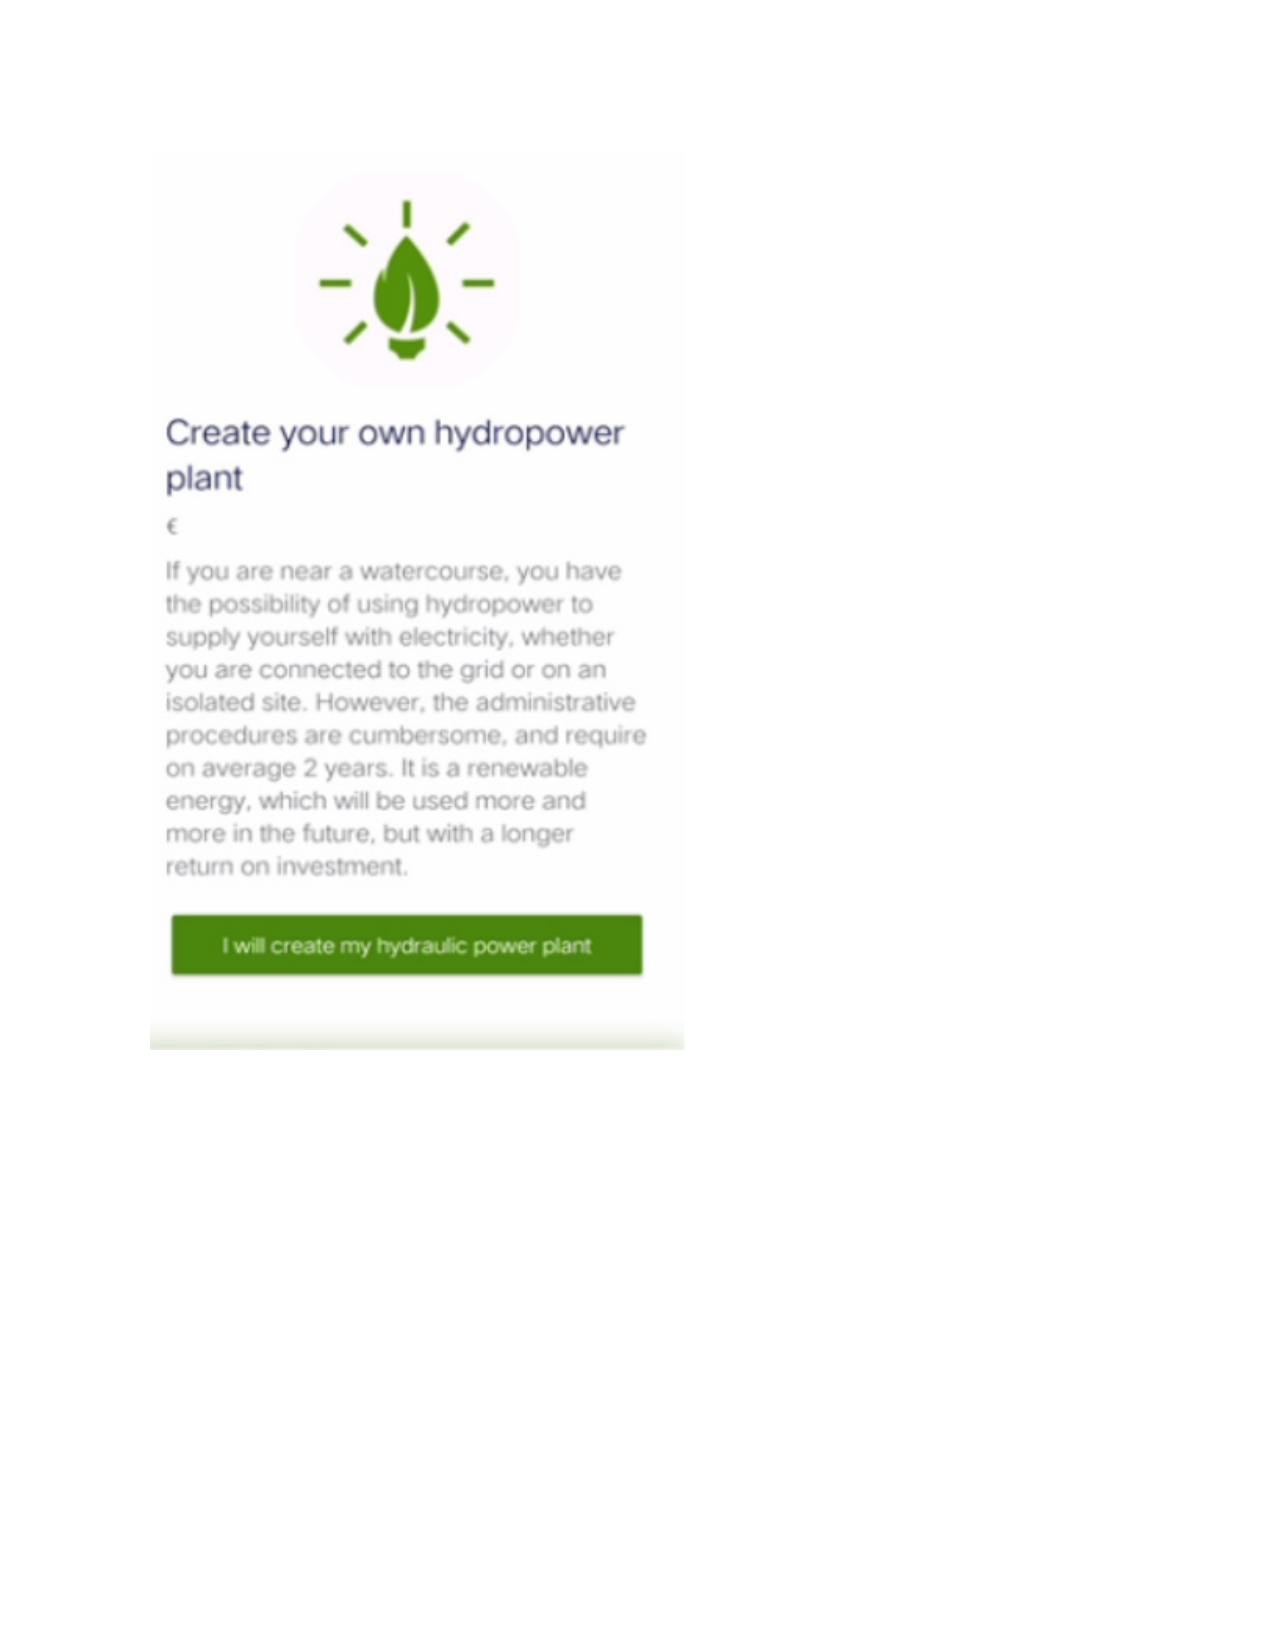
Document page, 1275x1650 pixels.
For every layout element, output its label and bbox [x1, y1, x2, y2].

picture [150, 150, 685, 1050]
